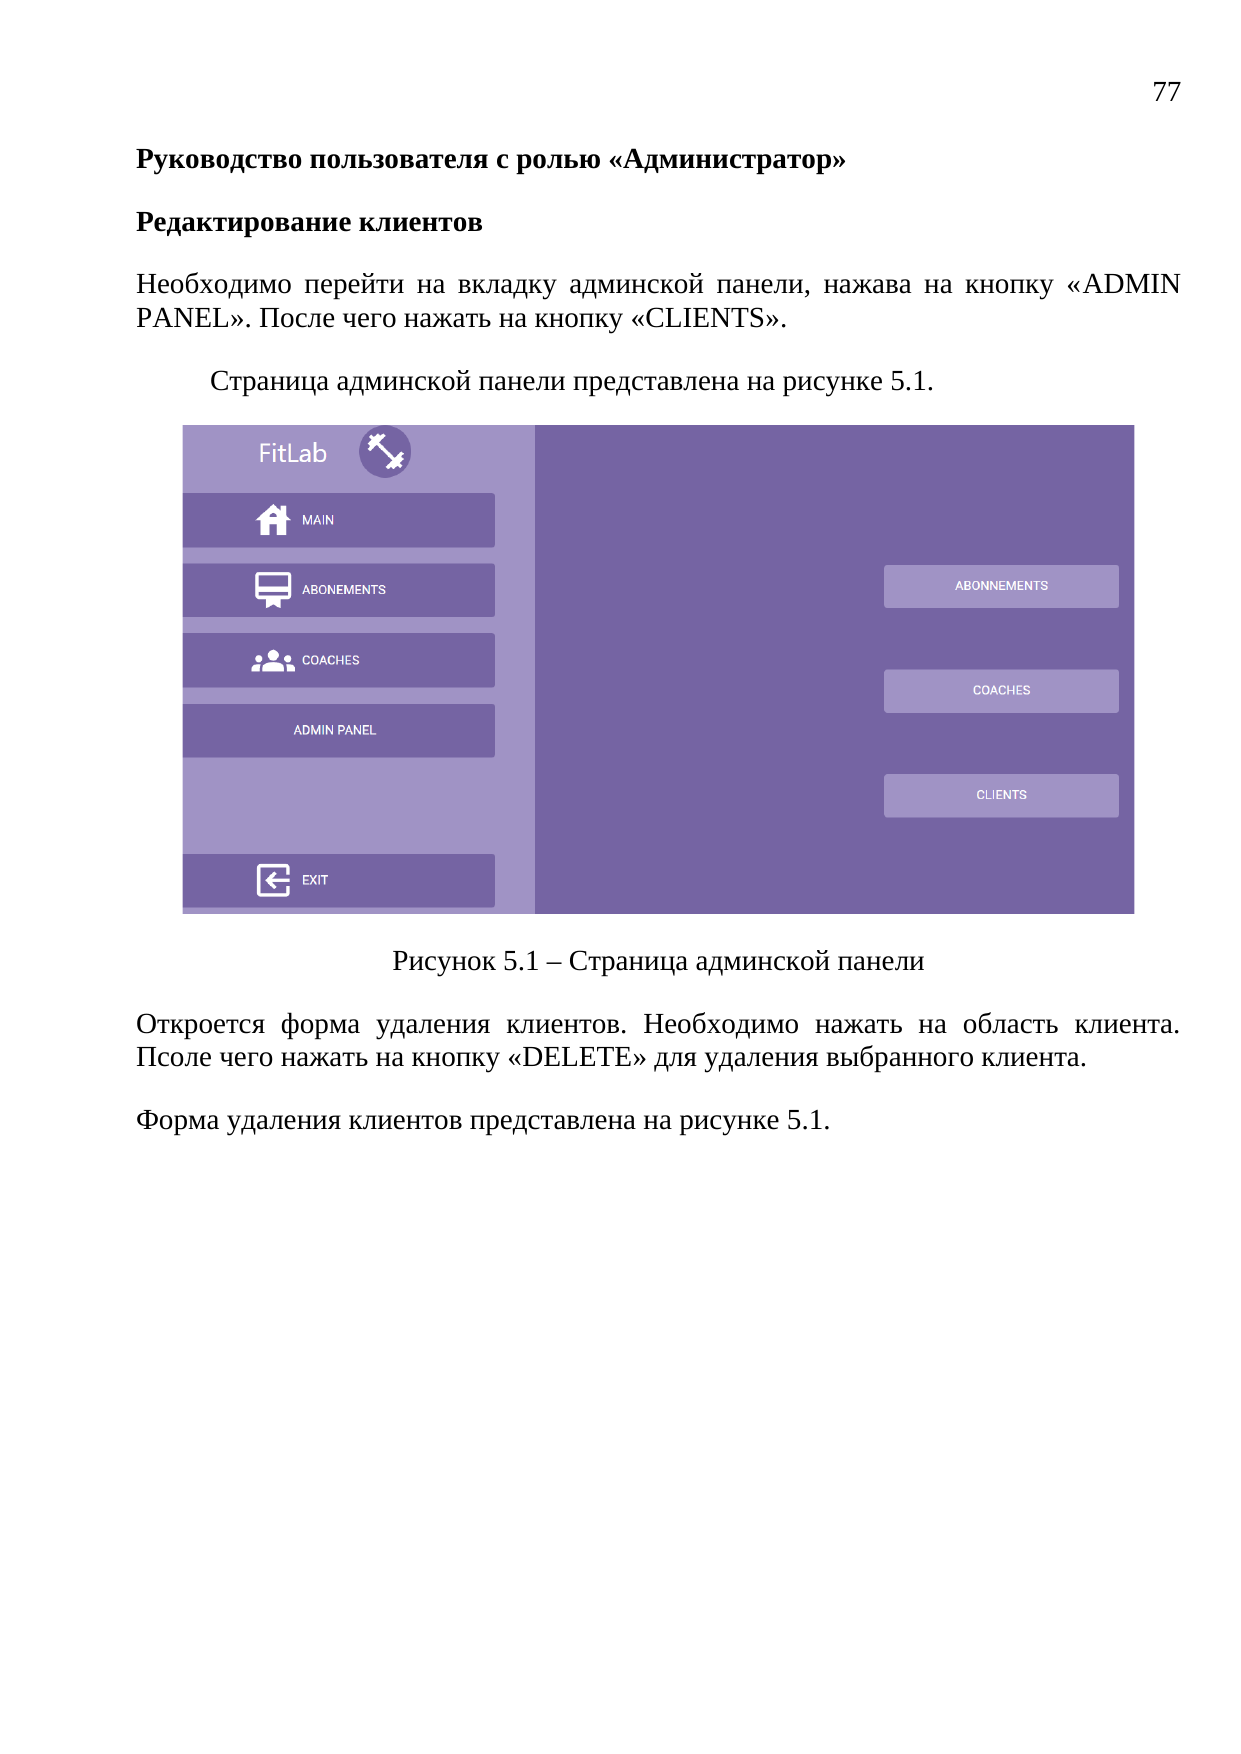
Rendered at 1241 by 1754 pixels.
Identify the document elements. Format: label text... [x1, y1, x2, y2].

text Необходимо перейти на вкладку админской панели, нажава на кнопку «ADMIN PANEL». После чего нажать на кнопку «CLIENTS». [136, 266, 1181, 333]
picture [182, 425, 1135, 914]
text Откроется форма удаления клиентов. Необходимо нажать на область клиента. Псоле чего нажать на кнопку «DELETE» для удаления выбранного клиента. [136, 1006, 1181, 1073]
text Форма удаления клиентов представлена на рисунке 5.1. [136, 1102, 1181, 1136]
text Редактирование клиентов [136, 204, 1181, 237]
text Руководство пользователя с ролью «Администратор» [136, 141, 1181, 174]
text Страница админской панели представлена на рисунке 5.1. [136, 363, 1181, 396]
text Рисунок 5.1 – Страница админской панели [136, 943, 1181, 977]
